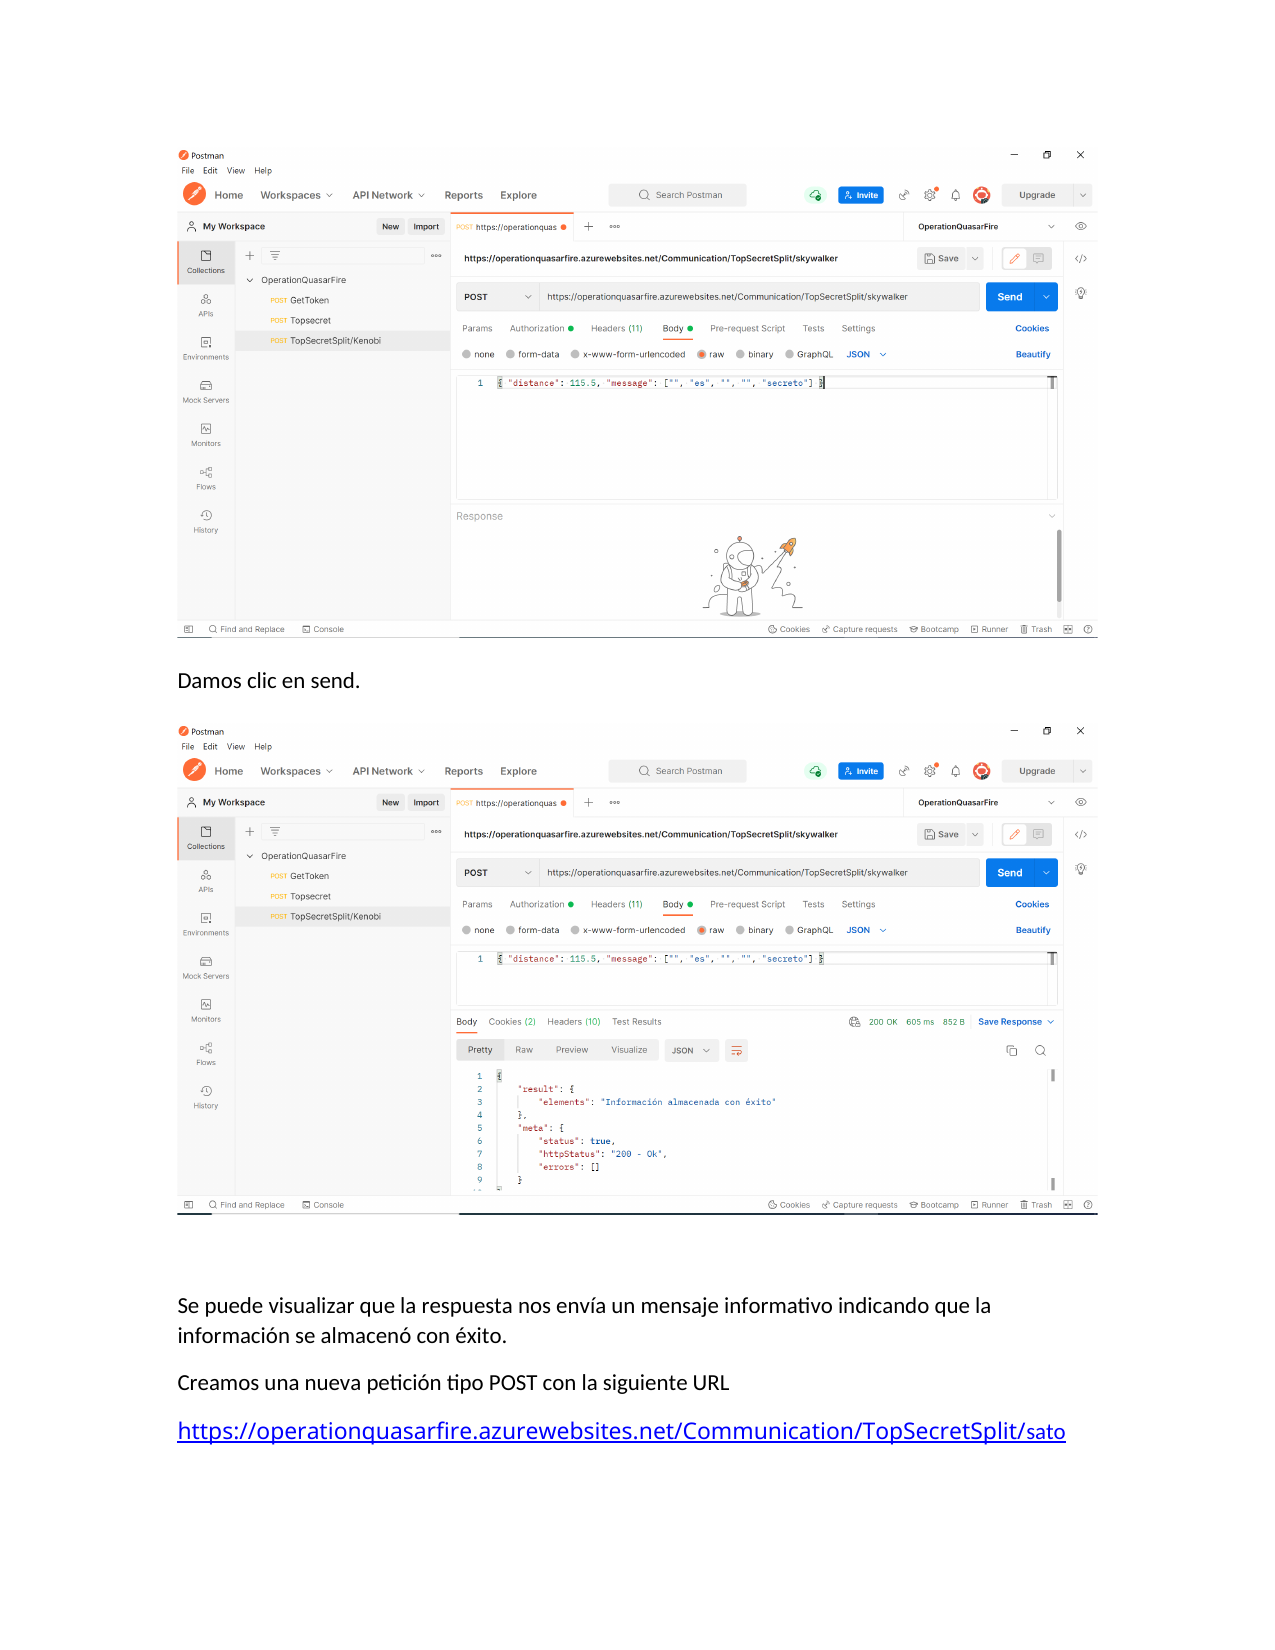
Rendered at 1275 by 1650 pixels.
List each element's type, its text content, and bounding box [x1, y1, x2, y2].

text Damos clic en send. [177, 667, 1098, 694]
picture [177, 147, 1098, 638]
text Creamos una nueva petición tipo POST con la siguiente URL [177, 1368, 1098, 1396]
text Se puede visualizar que la respuesta nos envía un mensaje informativo indicando que la información se almacenó con éxito. [177, 1291, 1098, 1349]
picture [177, 723, 1098, 1215]
